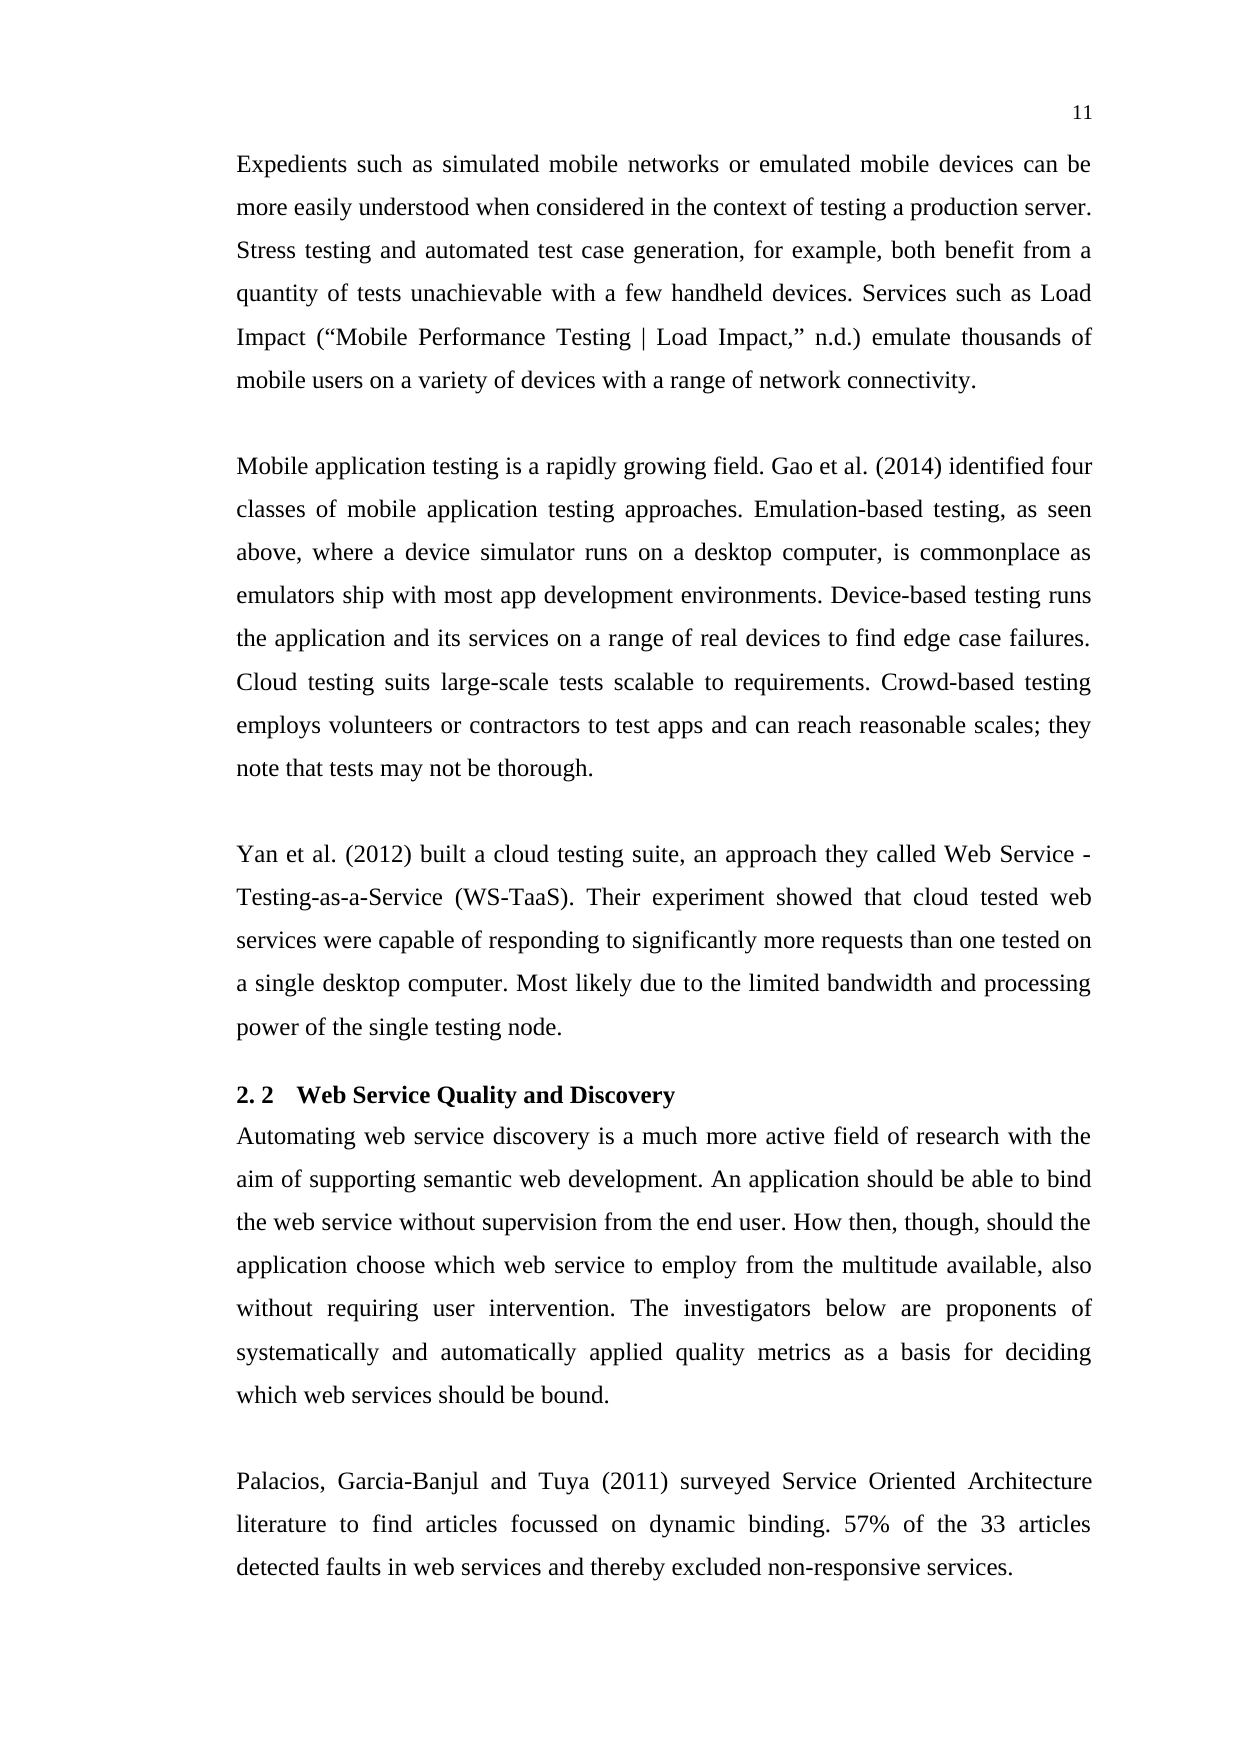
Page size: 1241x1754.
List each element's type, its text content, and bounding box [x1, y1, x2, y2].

text Expedients such as simulated mobile networks or emulated mobile devices can be more easily understood when considered in the context of testing a production server. Stress testing and automated test case generation, for example, both benefit from a quantity of tests unachievable with a few handheld devices. Services such as Load Impact (“Mobile Performance Testing | Load Impact,” n.d.) emulate thousands of mobile users on a variety of devices with a range of network connectivity. [236, 149, 1092, 393]
text Mobile application testing is a rapidly growing field. Gao et al. (2014) identified four classes of mobile application testing approaches. Emulation-based testing, as seen above, where a device simulator runs on a desktop computer, is commonplace as emulators ship with most app development environments. Device-based testing runs the application and its services on a range of real devices to find edge case failures. Cloud testing suits large-scale tests scalable to requirements. Crowd-based testing employs volunteers or contractors to test apps and can reach reasonable scales; they note that tests may not be thorough. [236, 451, 1092, 782]
text Palacios, Garcia-Banjul and Tuya (2011) surveyed Service Oriented Architecture literature to find articles focussed on dynamic binding. 57% of the 33 articles detected faults in web services and thereby excluded non-responsive services. [236, 1466, 1092, 1581]
text Yan et al. (2012) built a cloud testing suite, an approach they called Web Service - Testing-as-a-Service (WS-TaaS). Their experiment showed that cloud tested web services were capable of responding to significantly more requests than one tested on a single desktop computer. Most likely due to the limited bandwidth and processing power of the single testing node. [236, 839, 1092, 1040]
subtitle Web Service Quality and Discovery [236, 1080, 1092, 1108]
text Automating web service discovery is a much more active field of research with the aim of supporting semantic web development. An application should be able to bind the web service without supervision from the end user. How then, though, should the application choose which web service to employ from the multitude available, also without requiring user intervention. The investigators below are proponents of systematically and automatically applied quality metrics as a basis for deciding which web services should be bound. [236, 1121, 1092, 1408]
